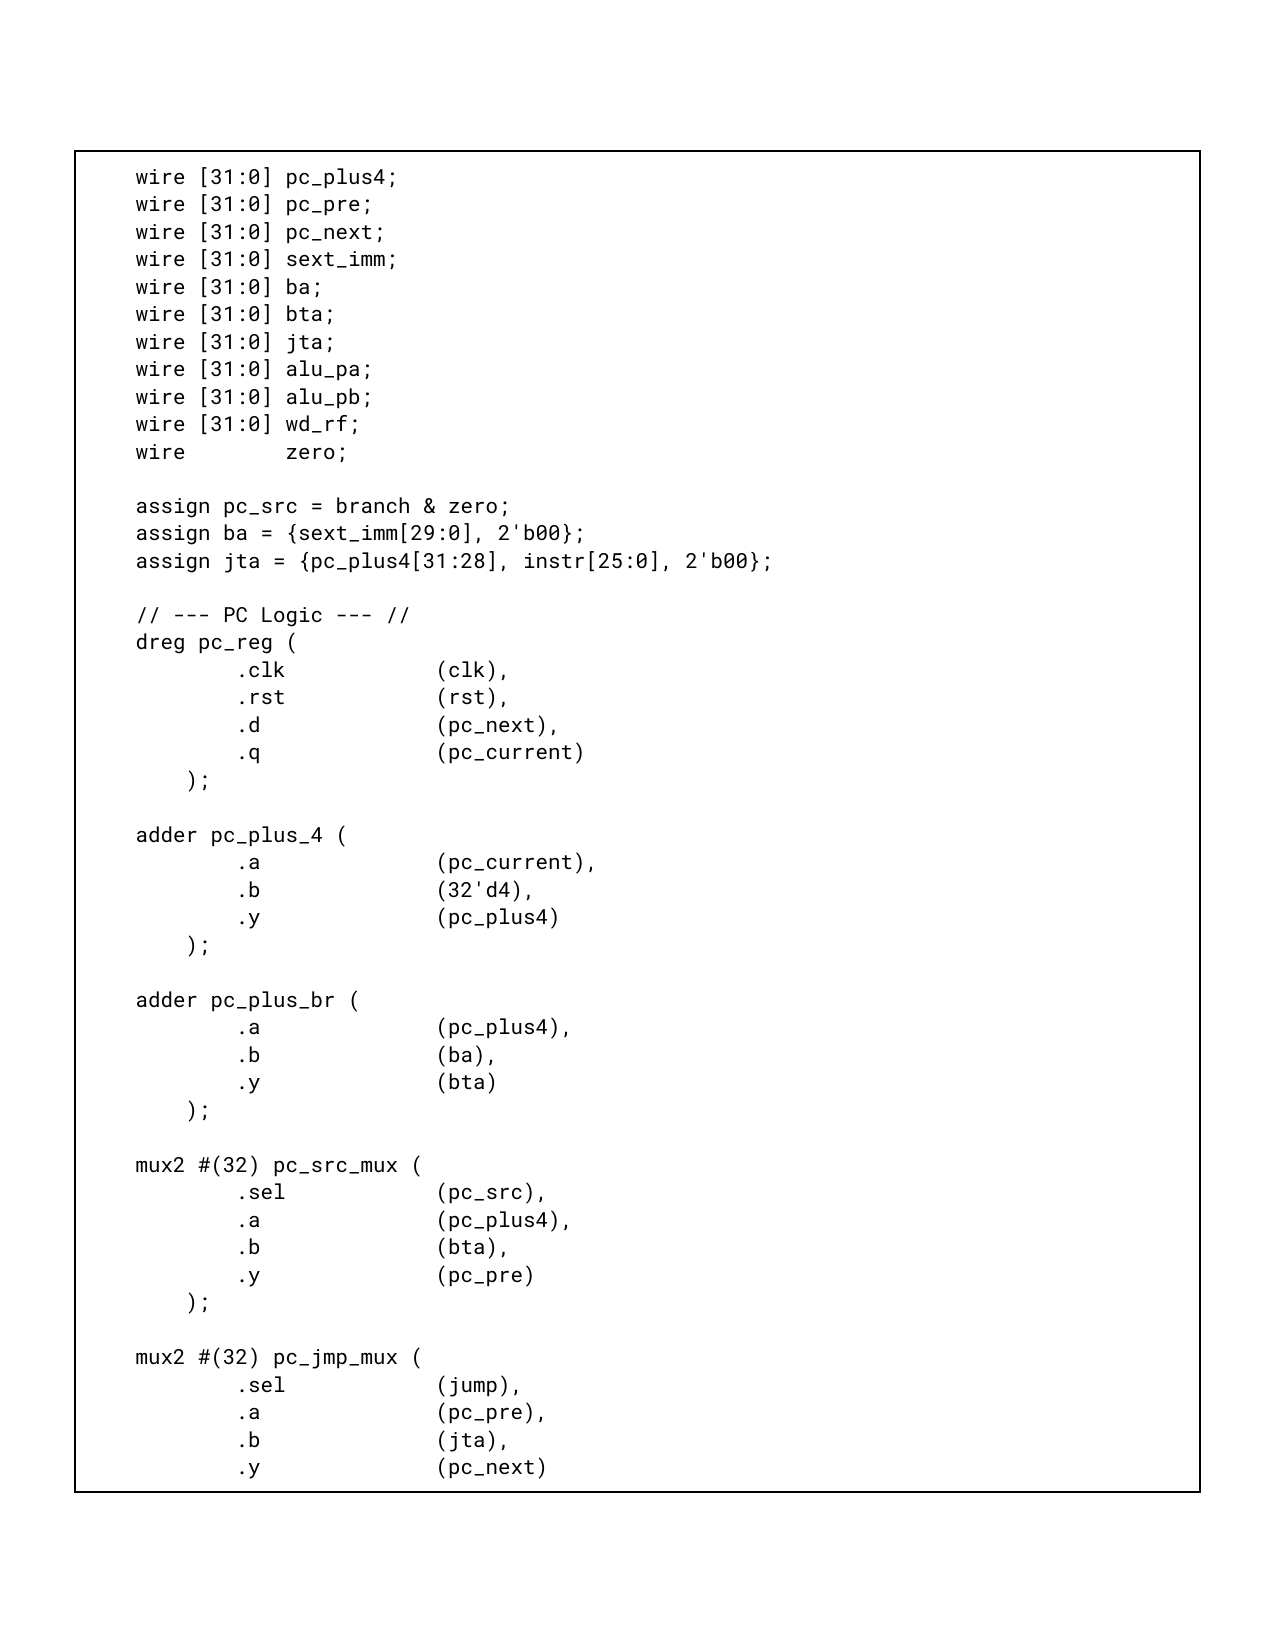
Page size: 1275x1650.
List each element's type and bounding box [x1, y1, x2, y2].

table_cell [76, 152, 1199, 1491]
